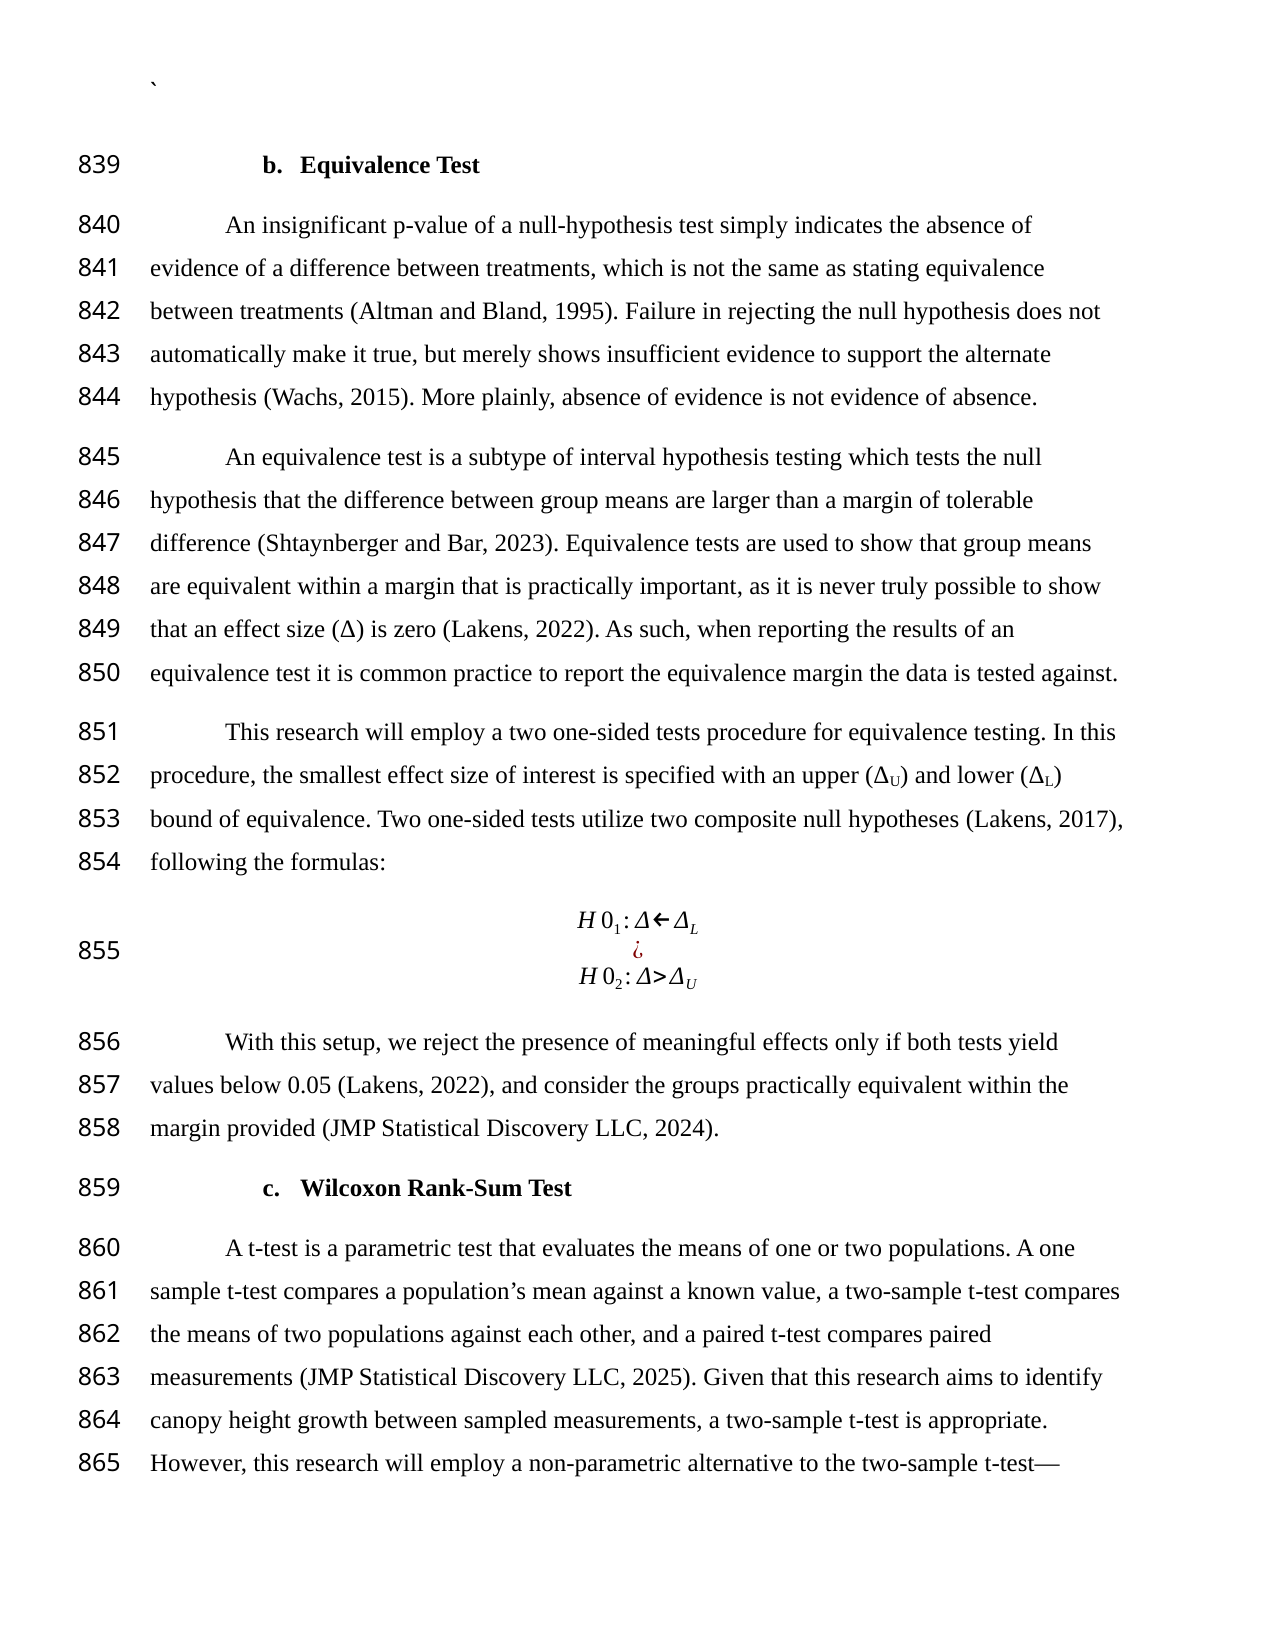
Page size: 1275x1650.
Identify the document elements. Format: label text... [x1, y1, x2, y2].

text With this setup, we reject the presence of meaningful effects only if both tests yield values below 0.05 (Lakens, 2022), and consider the groups practically equivalent within the margin provided (JMP Statistical Discovery LLC, 2024). [150, 1027, 1125, 1142]
list Equivalence Test [262, 150, 1125, 179]
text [150, 1233, 1125, 1477]
text This research will employ a two one-sided tests procedure for equivalence testing. In this procedure, the smallest effect size of interest is specified with an upper (ΔU) and lower (ΔL) bound of equivalence. Two one-sided tests utilize two composite null hypotheses (Lakens, 2017), following the formulas: [150, 717, 1125, 876]
list Wilcoxon Rank-Sum Test [262, 1173, 1125, 1202]
text An equivalence test is a subtype of interval hypothesis testing which tests the null hypothesis that the difference between group means are larger than a margin of tolerable difference (Shtaynberger and Bar, 2023). Equivalence tests are used to show that group means are equivalent within a margin that is practically important, as it is never truly possible to show that an effect size (Δ) is zero (Lakens, 2022). As such, when reporting the results of an equivalence test it is common practice to report the equivalence margin the data is tested against. [150, 442, 1125, 686]
text An insignificant p-value of a null-hypothesis test simply indicates the absence of evidence of a difference between treatments, which is not the same as stating equivalence between treatments (Altman and Bland, 1995). Failure in rejecting the null hypothesis does not automatically make it true, but merely shows insufficient evidence to support the alternate hypothesis (Wachs, 2015). More plainly, absence of evidence is not evidence of absence. [150, 210, 1125, 411]
